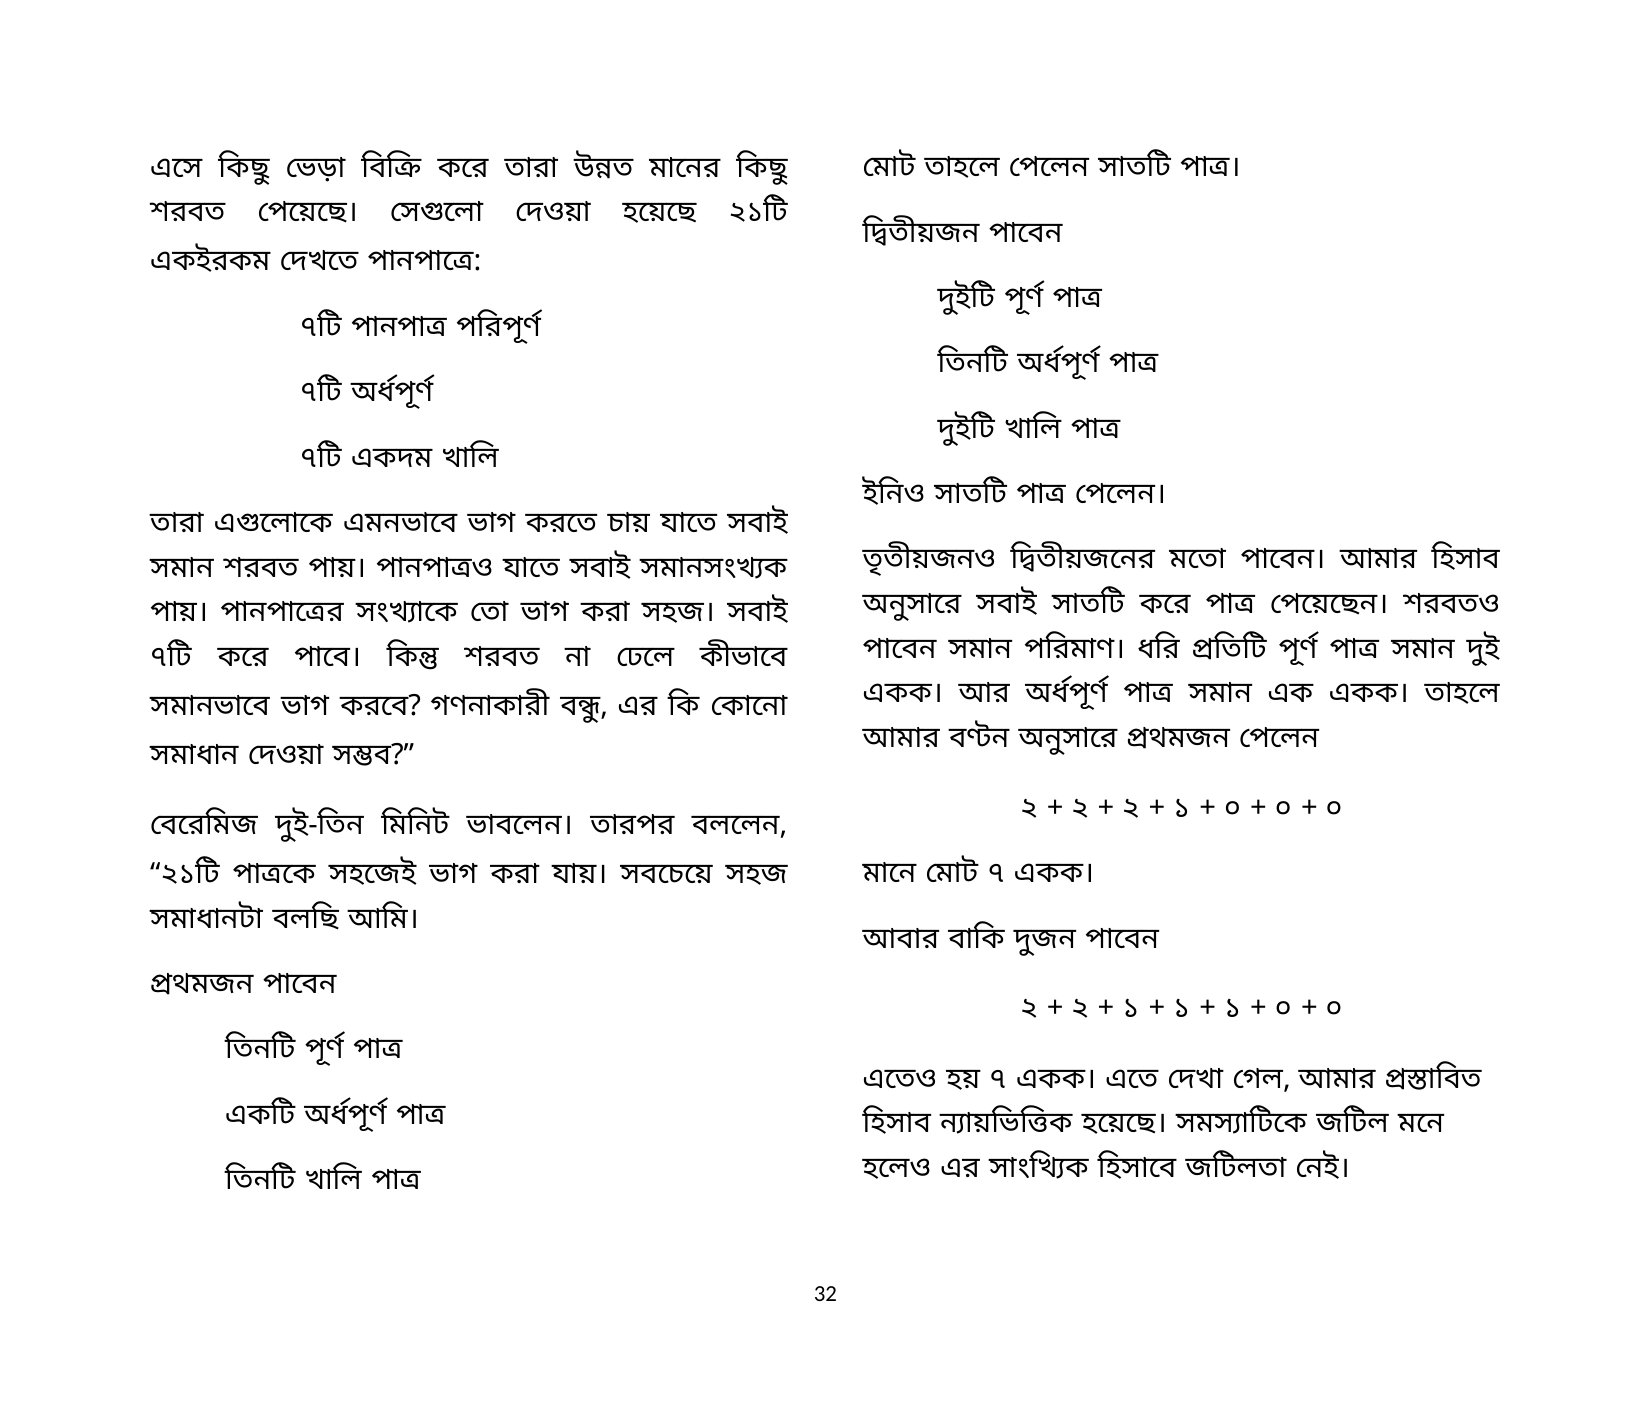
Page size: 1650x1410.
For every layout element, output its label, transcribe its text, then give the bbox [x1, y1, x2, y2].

text তিনটি পূর্ণ পাত্র [225, 1032, 787, 1071]
text মানে মোট ৭ একক। [862, 856, 1500, 895]
text আবার বাকি দুজন পাবেন [862, 921, 1500, 960]
text দুইটি পূর্ণ পাত্র [937, 281, 1500, 319]
text ৭টি পানপাত্র পরিপূর্ণ [300, 310, 787, 348]
text একটি অর্ধপূর্ণ পাত্র [225, 1097, 787, 1136]
text প্রথমজন পাবেন [150, 967, 787, 1006]
text ২ + ২ + ১ + ১ + ১ + ০ + ০ [862, 987, 1500, 1030]
text ৭টি অর্ধপূর্ণ [300, 375, 787, 414]
text ইনিও সাতটি পাত্র পেলেন। [862, 477, 1500, 515]
text দ্বিতীয়জন পাবেন [862, 215, 1500, 254]
text বেরেমিজ দুই-তিন মিনিট ভাবলেন। তারপর বললেন, “২১টি পাত্রকে সহজেই ভাগ করা যায়। সবচেয়ে সহজ সমাধানটা বলছি আমি। [150, 803, 787, 940]
text দুইটি খালি পাত্র [937, 411, 1500, 450]
text তিনটি অর্ধপূর্ণ পাত্র [937, 346, 1500, 384]
text ৭টি একদম খালি [300, 440, 787, 479]
text এতেও হয় ৭ একক। এতে দেখা গেল, আমার প্রস্তাবিত হিসাব ন্যায়ভিত্তিক হয়েছে। সমস্যাটিকে জটিল মনে হলেও এর সাংখ্যিক হিসাবে জটিলতা নেই। [862, 1057, 1500, 1189]
text ২ + ২ + ২ + ১ + ০ + ০ + ০ [862, 786, 1500, 829]
text তৃতীয়জনও দ্বিতীয়জনের মতো পাবেন। আমার হিসাব অনুসারে সবাই সাতটি করে পাত্র পেয়েছেন। শরবতও পাবেন সমান পরিমাণ। ধরি প্রতিটি পূর্ণ পাত্র সমান দুই একক। আর অর্ধপূর্ণ পাত্র সমান এক একক। তাহলে আমার বণ্টন অনুসারে প্রথমজন পেলেন [862, 542, 1500, 759]
text মোট তাহলে পেলেন সাতটি পাত্র। [862, 150, 1500, 189]
text তারা এগুলোকে এমনভাবে ভাগ করতে চায় যাতে সবাই সমান শরবত পায়। পানপাত্রও যাতে সবাই সমানসংখ্যক পায়। পানপাত্রের সংখ্যাকে তো ভাগ করা সহজ। সবাই ৭টি করে পাবে। কিন্তু শরবত না ঢেলে কীভাবে সমানভাবে ভাগ করবে? গণনাকারী বন্ধু, এর কি কোনো সমাধান দেওয়া সম্ভব?” [150, 506, 787, 776]
text তিনটি খালি পাত্র [225, 1163, 787, 1201]
